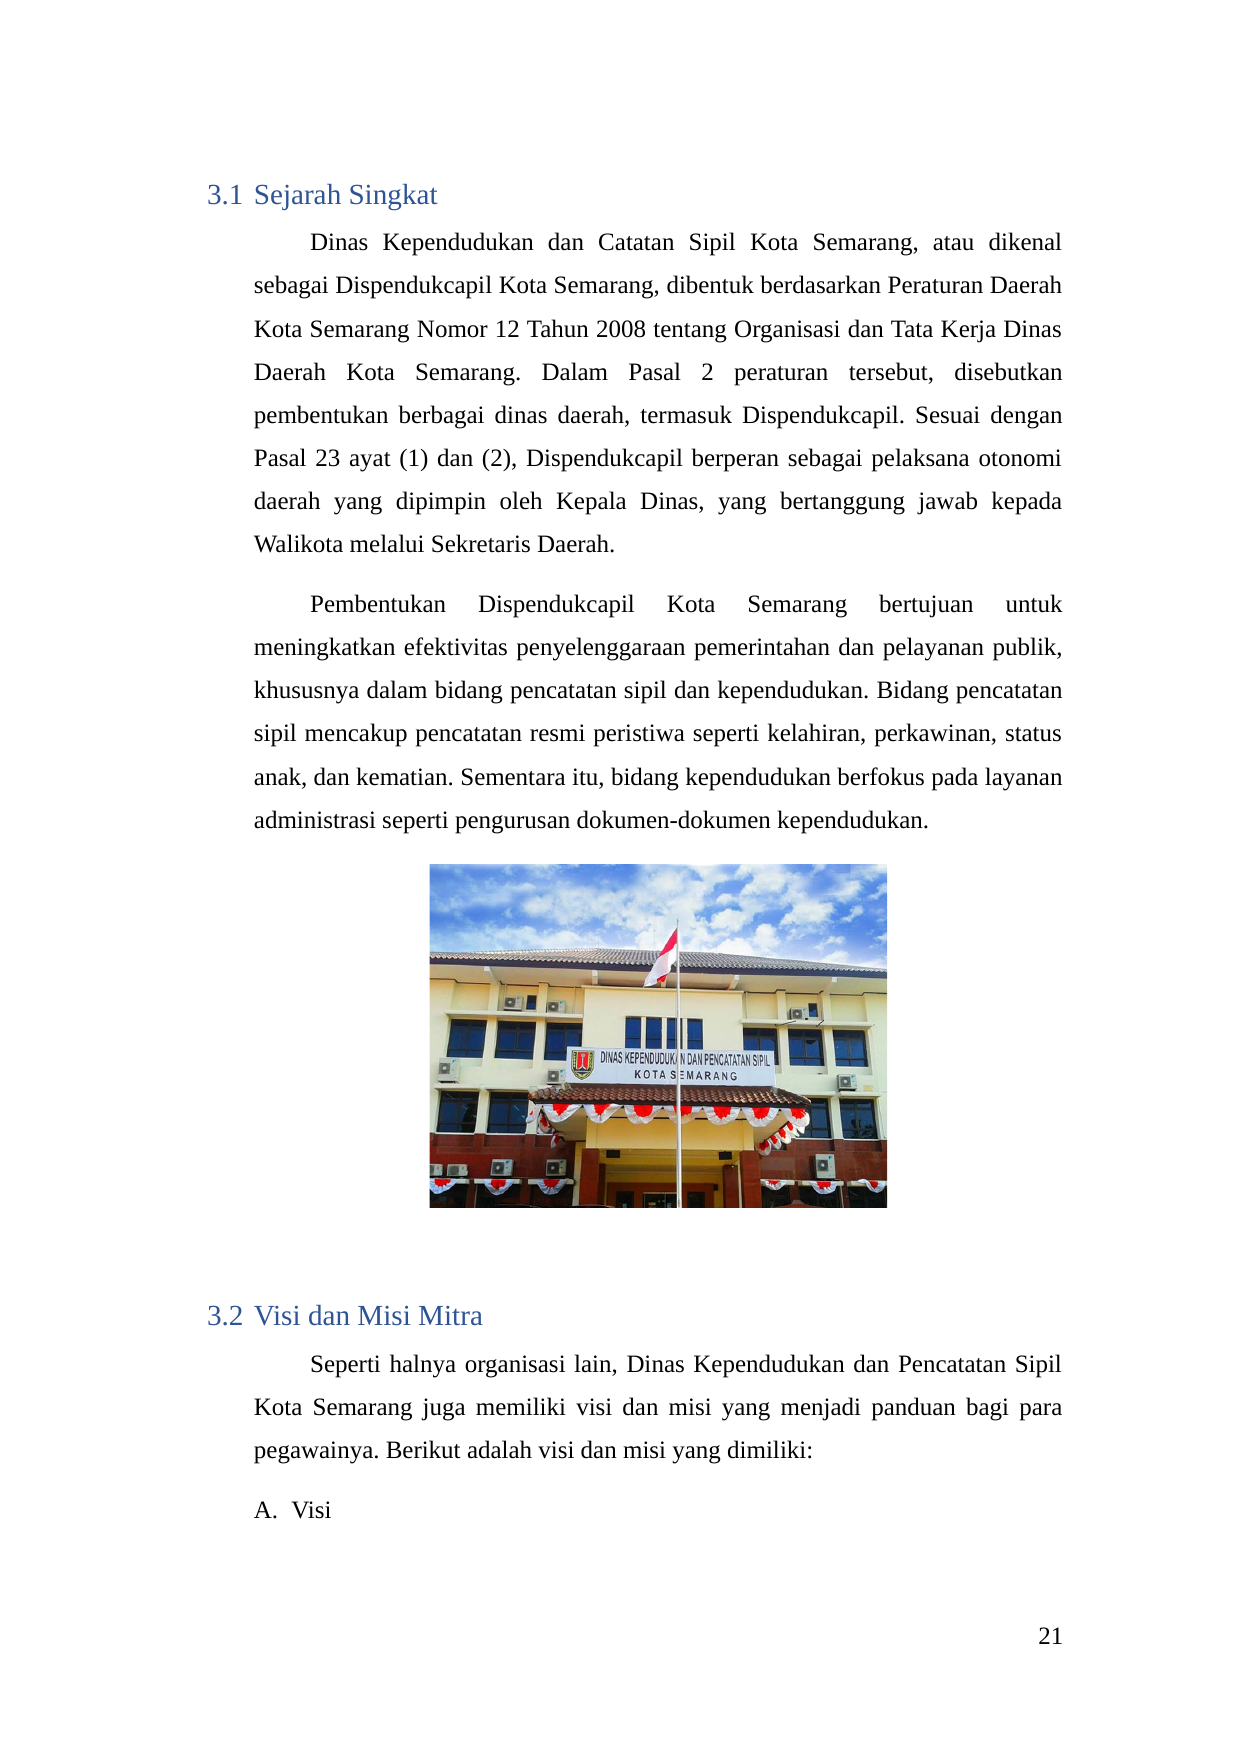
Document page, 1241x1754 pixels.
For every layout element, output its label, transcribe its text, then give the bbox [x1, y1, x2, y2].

text Seperti halnya organisasi lain, Dinas Kependudukan dan Pencatatan Sipil Kota Semarang juga memiliki visi dan misi yang menjadi panduan bagi para pegawainya. Berikut adalah visi dan misi yang dimiliki: [254, 1349, 1063, 1464]
subtitle Sejarah Singkat [207, 177, 1063, 211]
text Pembentukan Dispendukcapil Kota Semarang bertujuan untuk meningkatkan efektivitas penyelenggaraan pemerintahan dan pelayanan publik, khususnya dalam bidang pencatatan sipil dan kependudukan. Bidang pencatatan sipil mencakup pencatatan resmi peristiwa seperti kelahiran, perkawinan, status anak, dan kematian. Sementara itu, bidang kependudukan berfokus pada layanan administrasi seperti pengurusan dokumen-dokumen kependudukan. [254, 589, 1063, 833]
list Visi [254, 1495, 1063, 1523]
text Dinas Kependudukan dan Catatan Sipil Kota Semarang, atau dikenal sebagai Dispendukcapil Kota Semarang, dibentuk berdasarkan Peraturan Daerah Kota Semarang Nomor 12 Tahun 2008 tentang Organisasi dan Tata Kerja Dinas Daerah Kota Semarang. Dalam Pasal 2 peraturan tersebut, disebutkan pembentukan berbagai dinas daerah, termasuk Dispendukcapil. Sesuai dengan Pasal 23 ayat (1) dan (2), Dispendukcapil berperan sebagai pelaksana otonomi daerah yang dipimpin oleh Kepala Dinas, yang bertanggung jawab kepada Walikota melalui Sekretaris Daerah. [254, 227, 1063, 558]
subtitle Visi dan Misi Mitra [207, 1298, 1063, 1332]
picture [429, 864, 888, 1208]
